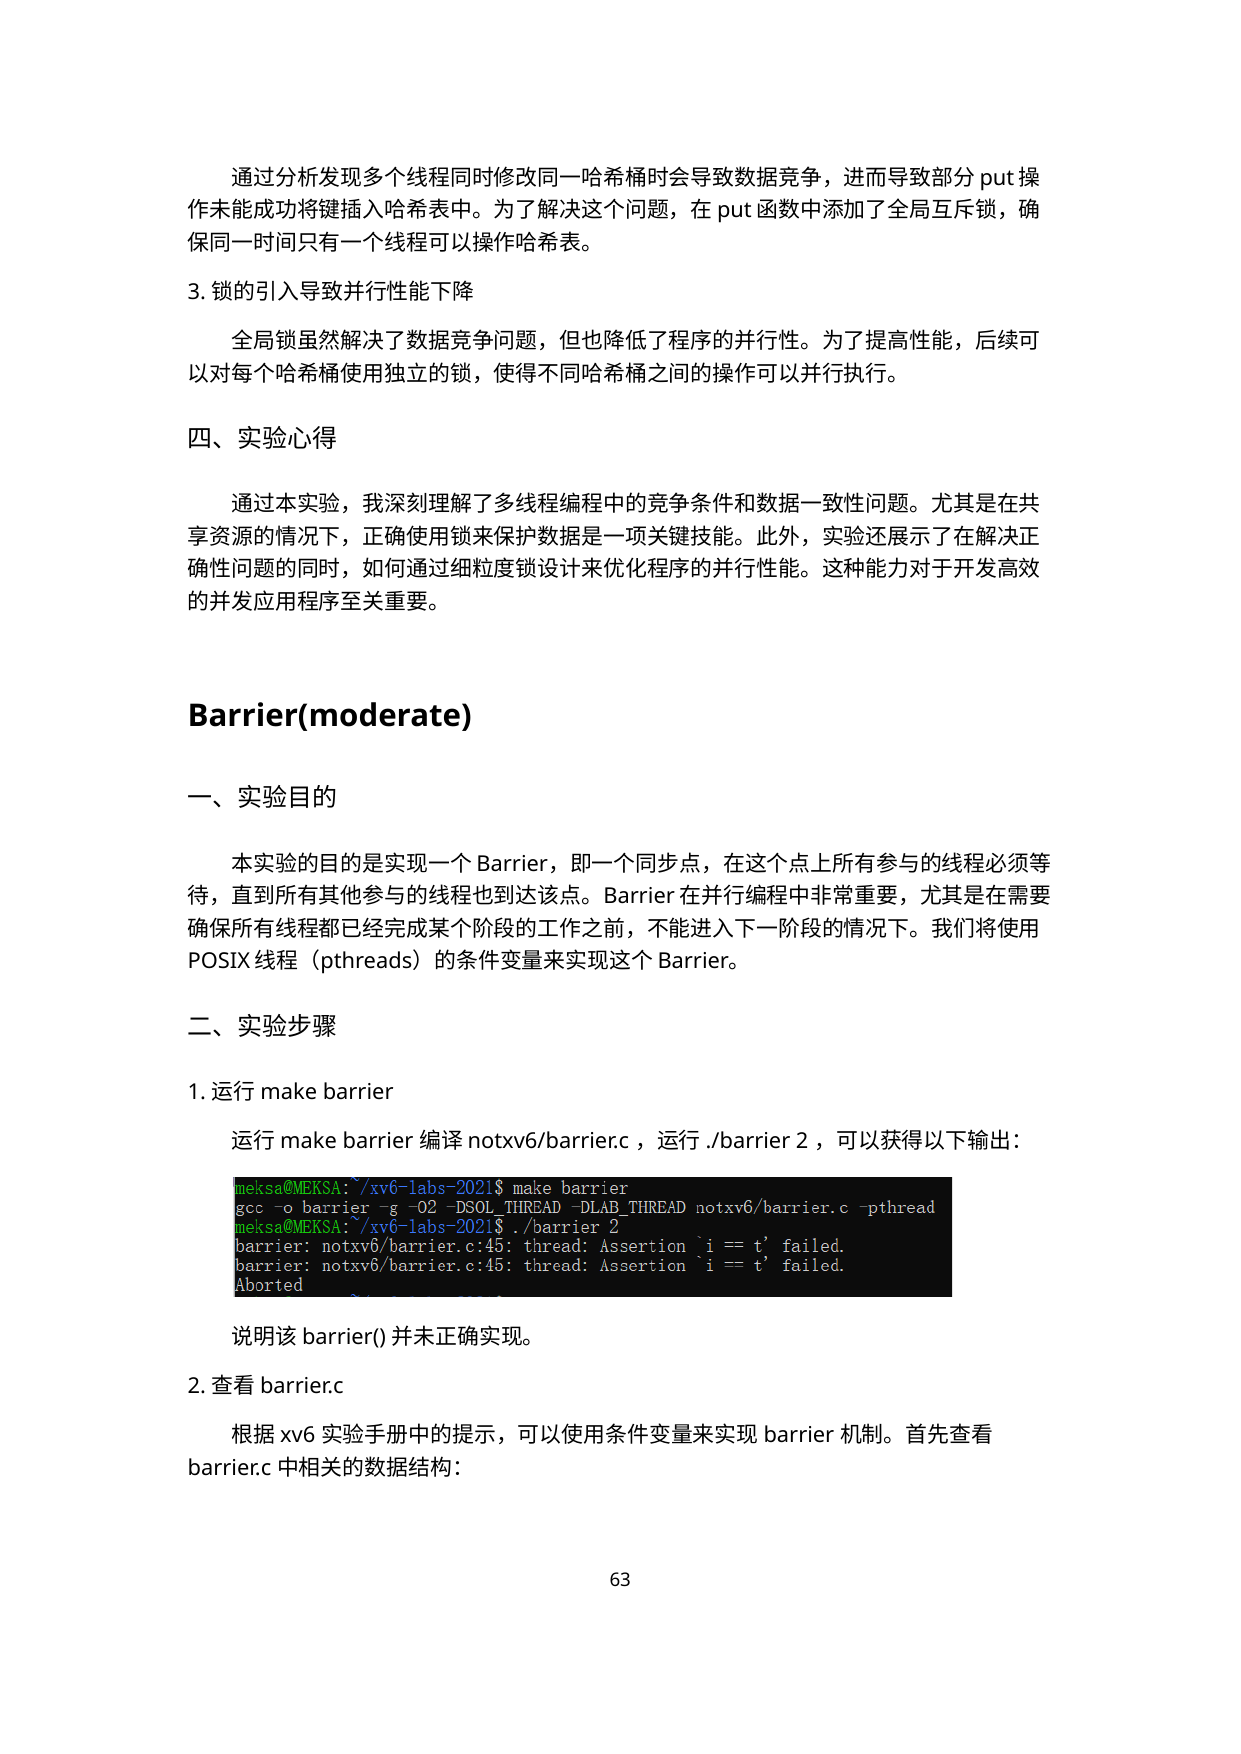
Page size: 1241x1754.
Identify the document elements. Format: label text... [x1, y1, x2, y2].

text 根据 xv6 实验手册中的提示，可以使用条件变量来实现 barrier 机制。首先查看 barrier.c 中相关的数据结构： [187, 1417, 1053, 1482]
text 通过分析发现多个线程同时修改同一哈希桶时会导致数据竞争，进而导致部分put操作未能成功将键插入哈希表中。为了解决这个问题，在put函数中添加了全局互斥锁，确保同一时间只有一个线程可以操作哈希表。 [187, 159, 1053, 257]
text 2. 查看barrier.c [187, 1368, 1053, 1400]
text 二、实验步骤 [187, 992, 1053, 1057]
picture [233, 1177, 953, 1297]
text 说明该 barrier() 并未正确实现。 [187, 1318, 1053, 1351]
text 运行 make barrier 编译 notxv6/barrier.c ，运行 ./barrier 2 ，可以获得以下输出： [187, 1123, 1053, 1155]
text 四、实验心得 [187, 404, 1053, 469]
text 本实验的目的是实现一个Barrier，即一个同步点，在这个点上所有参与的线程必须等待，直到所有其他参与的线程也到达该点。Barrier在并行编程中非常重要，尤其是在需要确保所有线程都已经完成某个阶段的工作之前，不能进入下一阶段的情况下。我们将使用POSIX线程（pthreads）的条件变量来实现这个Barrier。 [187, 845, 1053, 975]
text 一、实验目的 [187, 763, 1053, 828]
text 全局锁虽然解决了数据竞争问题，但也降低了程序的并行性。为了提高性能，后续可以对每个哈希桶使用独立的锁，使得不同哈希桶之间的操作可以并行执行。 [187, 323, 1053, 388]
text 3. 锁的引入导致并行性能下降 [187, 273, 1053, 306]
text 1. 运行 make barrier [187, 1073, 1053, 1106]
text 通过本实验，我深刻理解了多线程编程中的竞争条件和数据一致性问题。尤其是在共享资源的情况下，正确使用锁来保护数据是一项关键技能。此外，实验还展示了在解决正确性问题的同时，如何通过细粒度锁设计来优化程序的并行性能。这种能力对于开发高效的并发应用程序至关重要。 [187, 486, 1053, 616]
text Barrier(moderate) [187, 682, 1053, 747]
